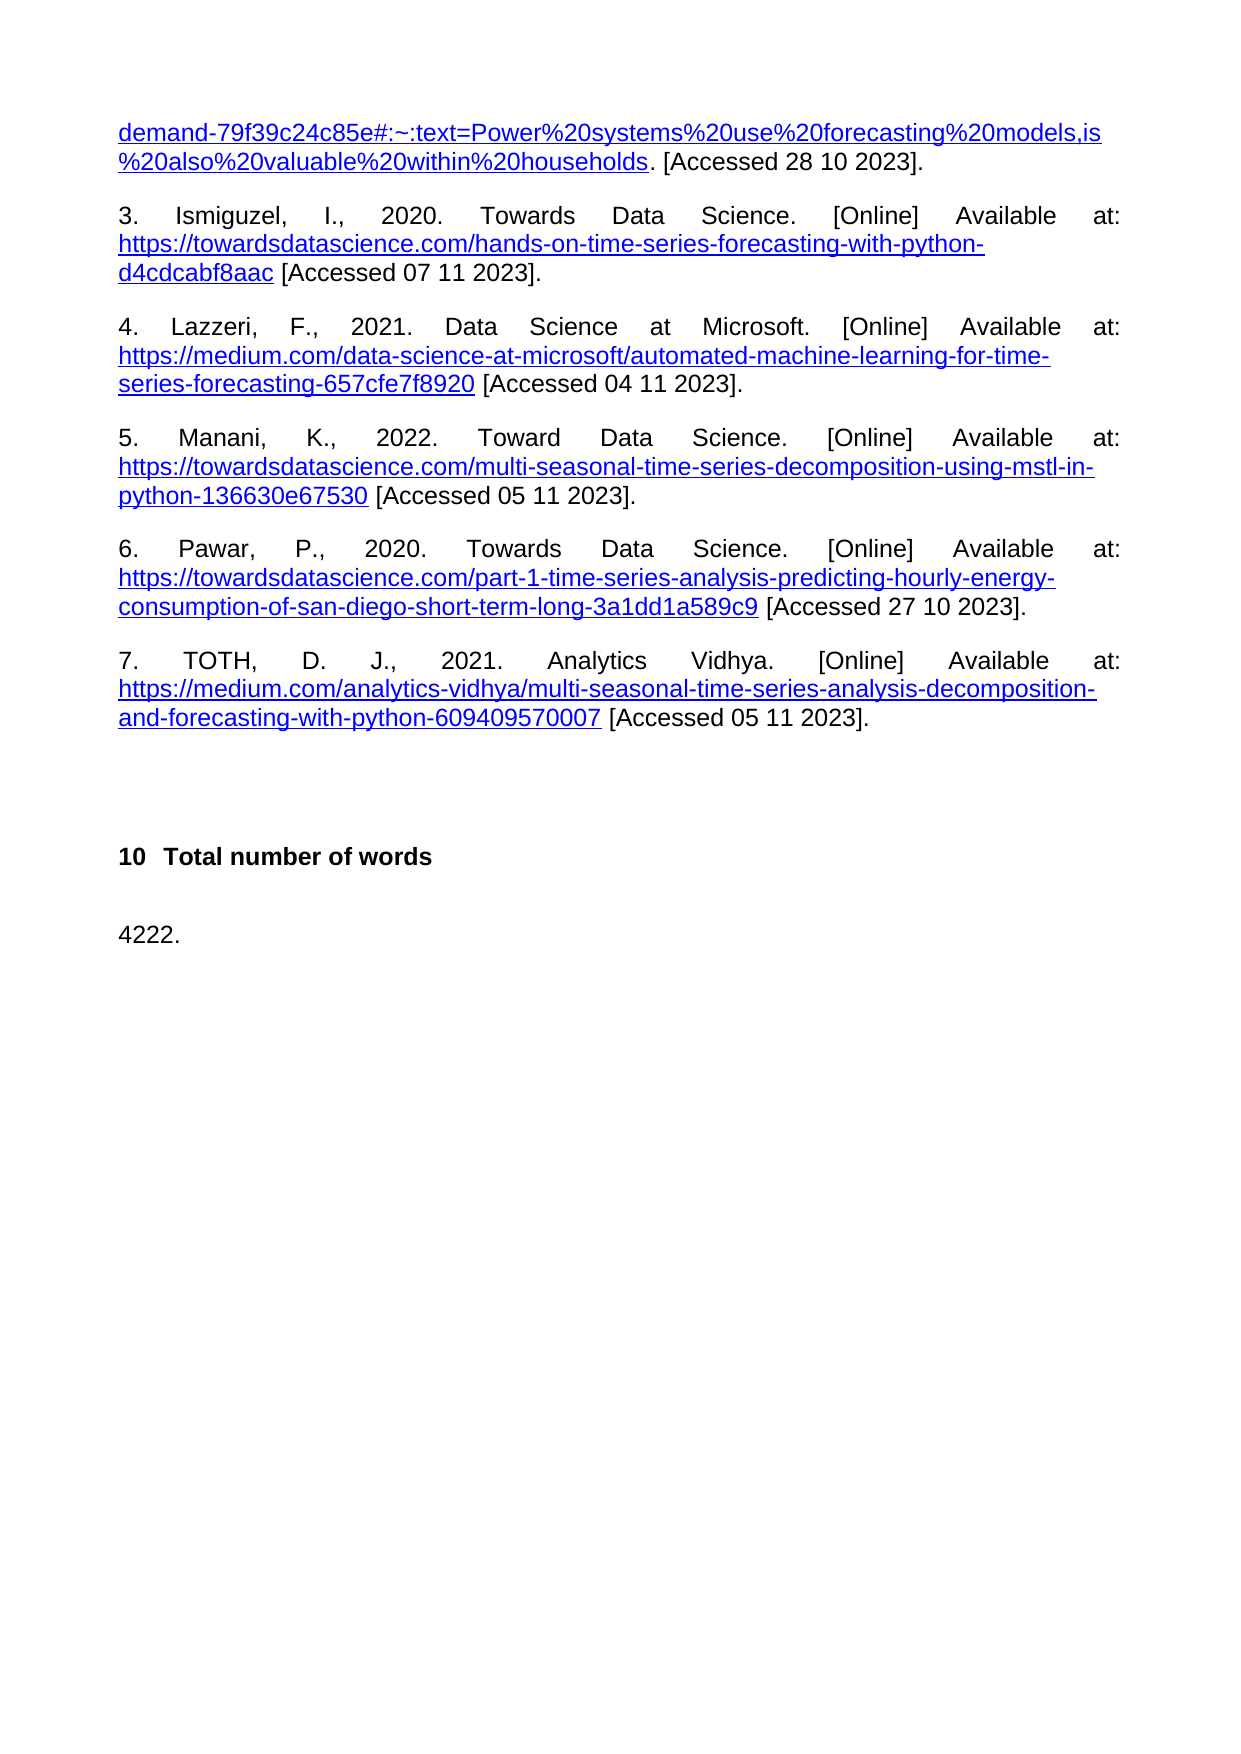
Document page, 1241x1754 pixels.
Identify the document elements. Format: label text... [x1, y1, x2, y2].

text 7. TOTH, D. J., 2021. Analytics Vidhya. [Online] Available at: https://medium.com/analytics-vidhya/multi-seasonal-time-series-analysis-decomposition-and-forecasting-with-python-609409570007 [Accessed 05 11 2023]. [118, 646, 1122, 732]
text 4. Lazzeri, F., 2021. Data Science at Microsoft. [Online] Available at: https://medium.com/data-science-at-microsoft/automated-machine-learning-for-time-series-forecasting-657cfe7f8920 [Accessed 04 11 2023]. [118, 312, 1122, 398]
text 4222. [118, 920, 1122, 949]
text 3. Ismiguzel, I., 2020. Towards Data Science. [Online] Available at: https://towardsdatascience.com/hands-on-time-series-forecasting-with-python-d4cdcabf8aac [Accessed 07 11 2023]. [118, 201, 1122, 287]
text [118, 118, 1122, 176]
text 5. Manani, K., 2022. Toward Data Science. [Online] Available at: https://towardsdatascience.com/multi-seasonal-time-series-decomposition-using-mstl-in-python-136630e67530 [Accessed 05 11 2023]. [118, 423, 1122, 509]
subtitle Total number of words [118, 842, 1122, 870]
text 6. Pawar, P., 2020. Towards Data Science. [Online] Available at: https://towardsdatascience.com/part-1-time-series-analysis-predicting-hourly-energy-consumption-of-san-diego-short-term-long-3a1dd1a589c9 [Accessed 27 10 2023]. [118, 534, 1122, 621]
